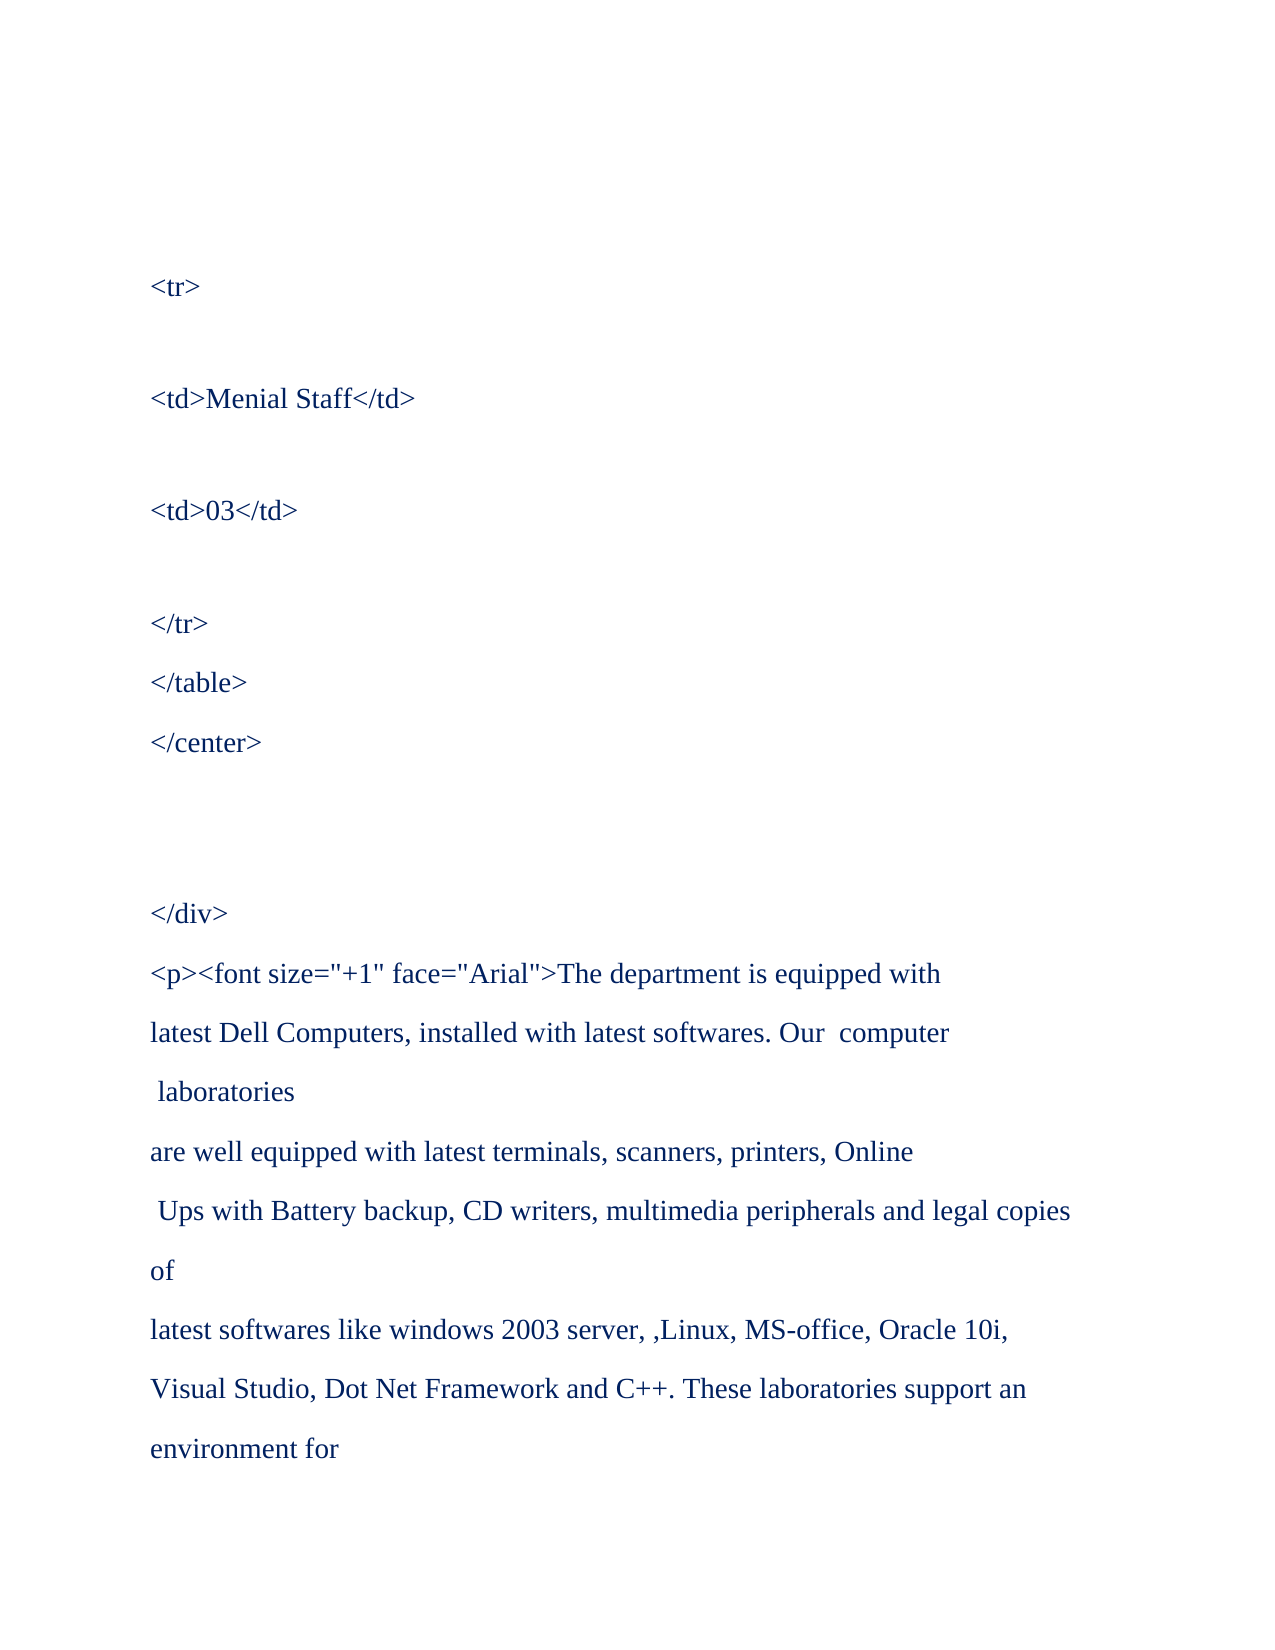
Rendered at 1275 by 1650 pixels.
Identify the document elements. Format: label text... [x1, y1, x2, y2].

text </center> [150, 725, 1125, 758]
text are well equipped with latest terminals, scanners, printers, Online [150, 1134, 1125, 1167]
text </div> [150, 896, 1125, 930]
text Ups with Battery backup, CD writers, multimedia peripherals and legal copies [150, 1193, 1125, 1227]
text environment for [150, 1431, 1125, 1464]
text </tr> [150, 606, 1125, 639]
text laboratories [150, 1074, 1125, 1108]
text <tr> [150, 269, 1125, 302]
text <td>Menial Staff</td> [150, 381, 1125, 415]
text <p><font size="+1" face="Arial">The department is equipped with [150, 956, 1125, 989]
text Visual Studio, Dot Net Framework and C++. These laboratories support an [150, 1371, 1125, 1405]
text </table> [150, 665, 1125, 699]
text of [150, 1253, 1125, 1286]
text latest softwares like windows 2003 server, ,Linux, MS-office, Oracle 10i, [150, 1312, 1125, 1346]
text latest Dell Computers, installed with latest softwares. Our computer [150, 1015, 1125, 1049]
text <td>03</td> [150, 493, 1125, 527]
